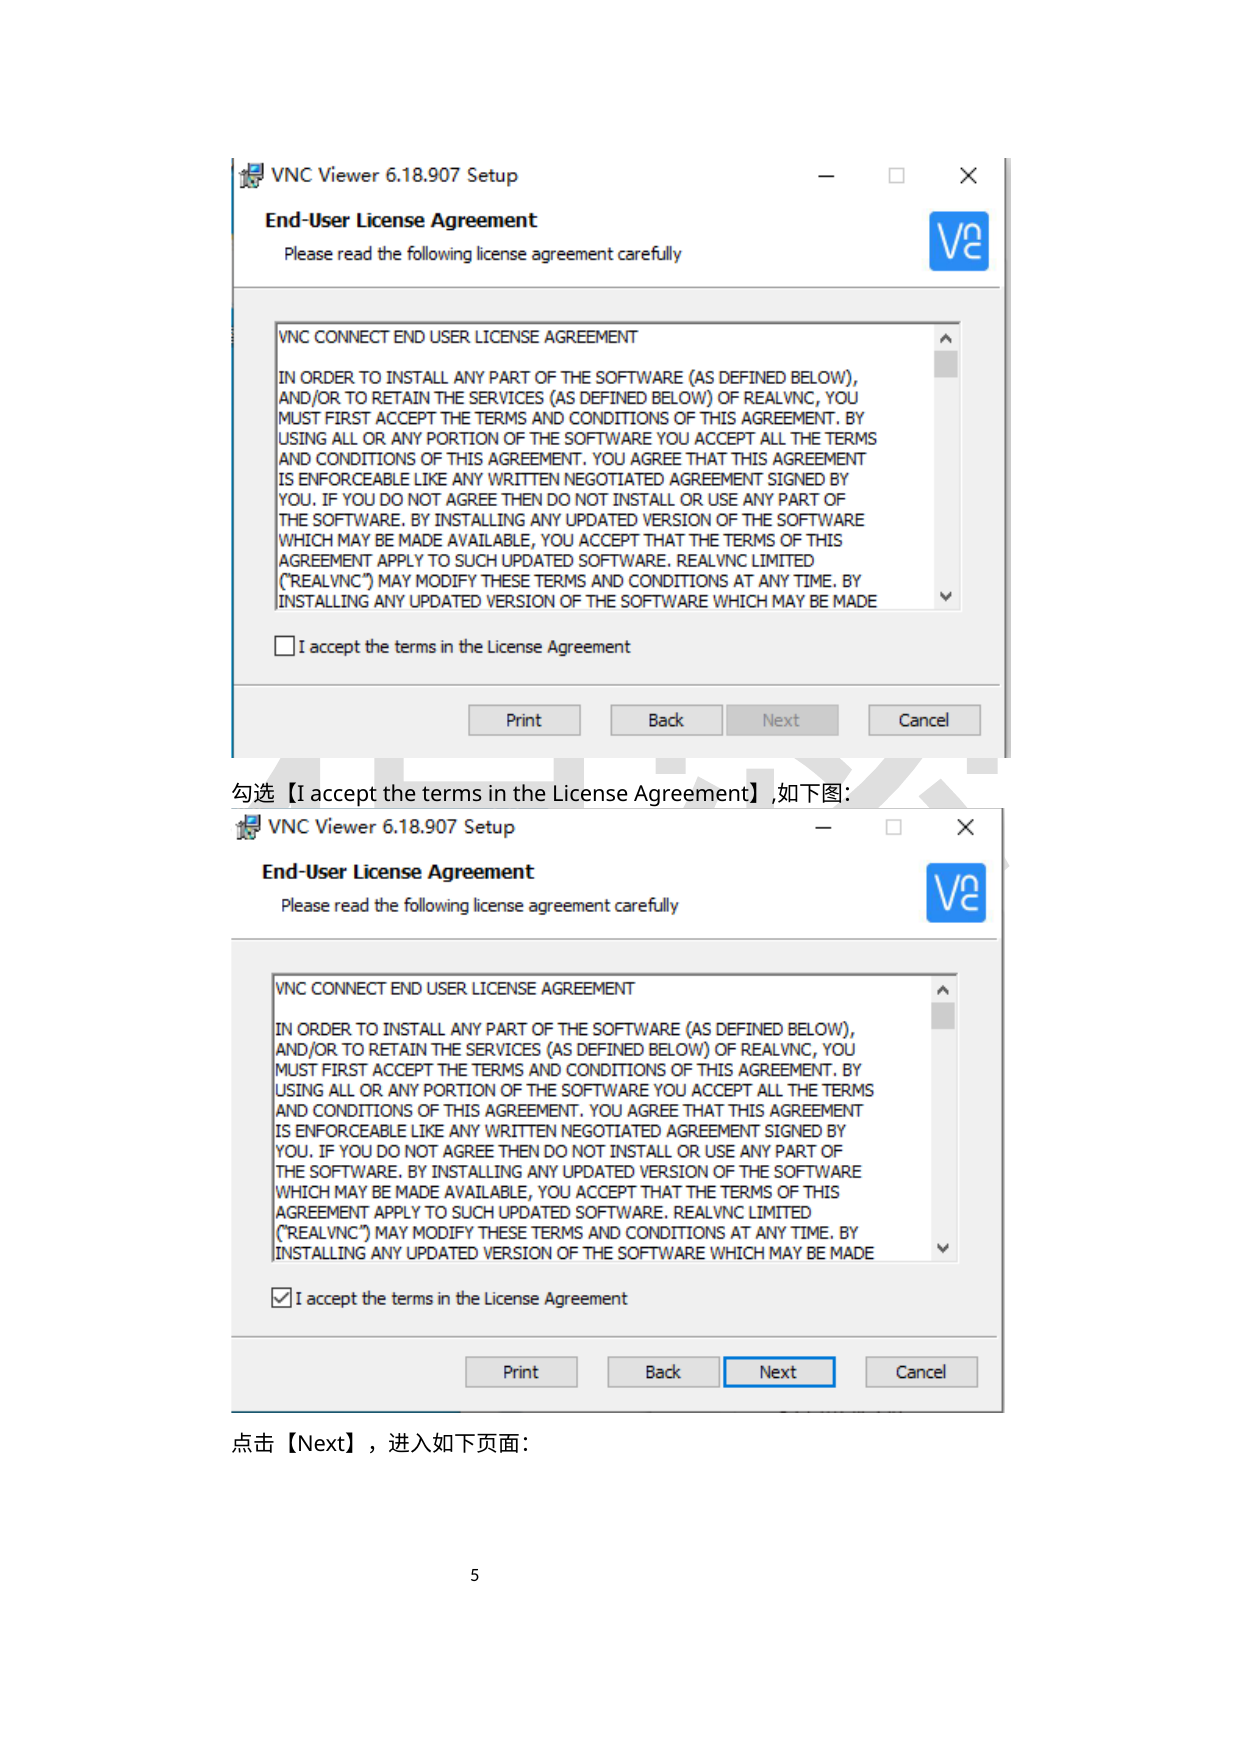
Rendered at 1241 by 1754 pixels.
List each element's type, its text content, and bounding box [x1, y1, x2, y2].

text 勾选【I accept the terms in the License Agreement】,如下图： [187, 776, 1053, 808]
picture [231, 808, 1005, 1413]
picture [231, 158, 1011, 758]
text 点击【Next】，进入如下页面： [187, 1426, 1053, 1458]
